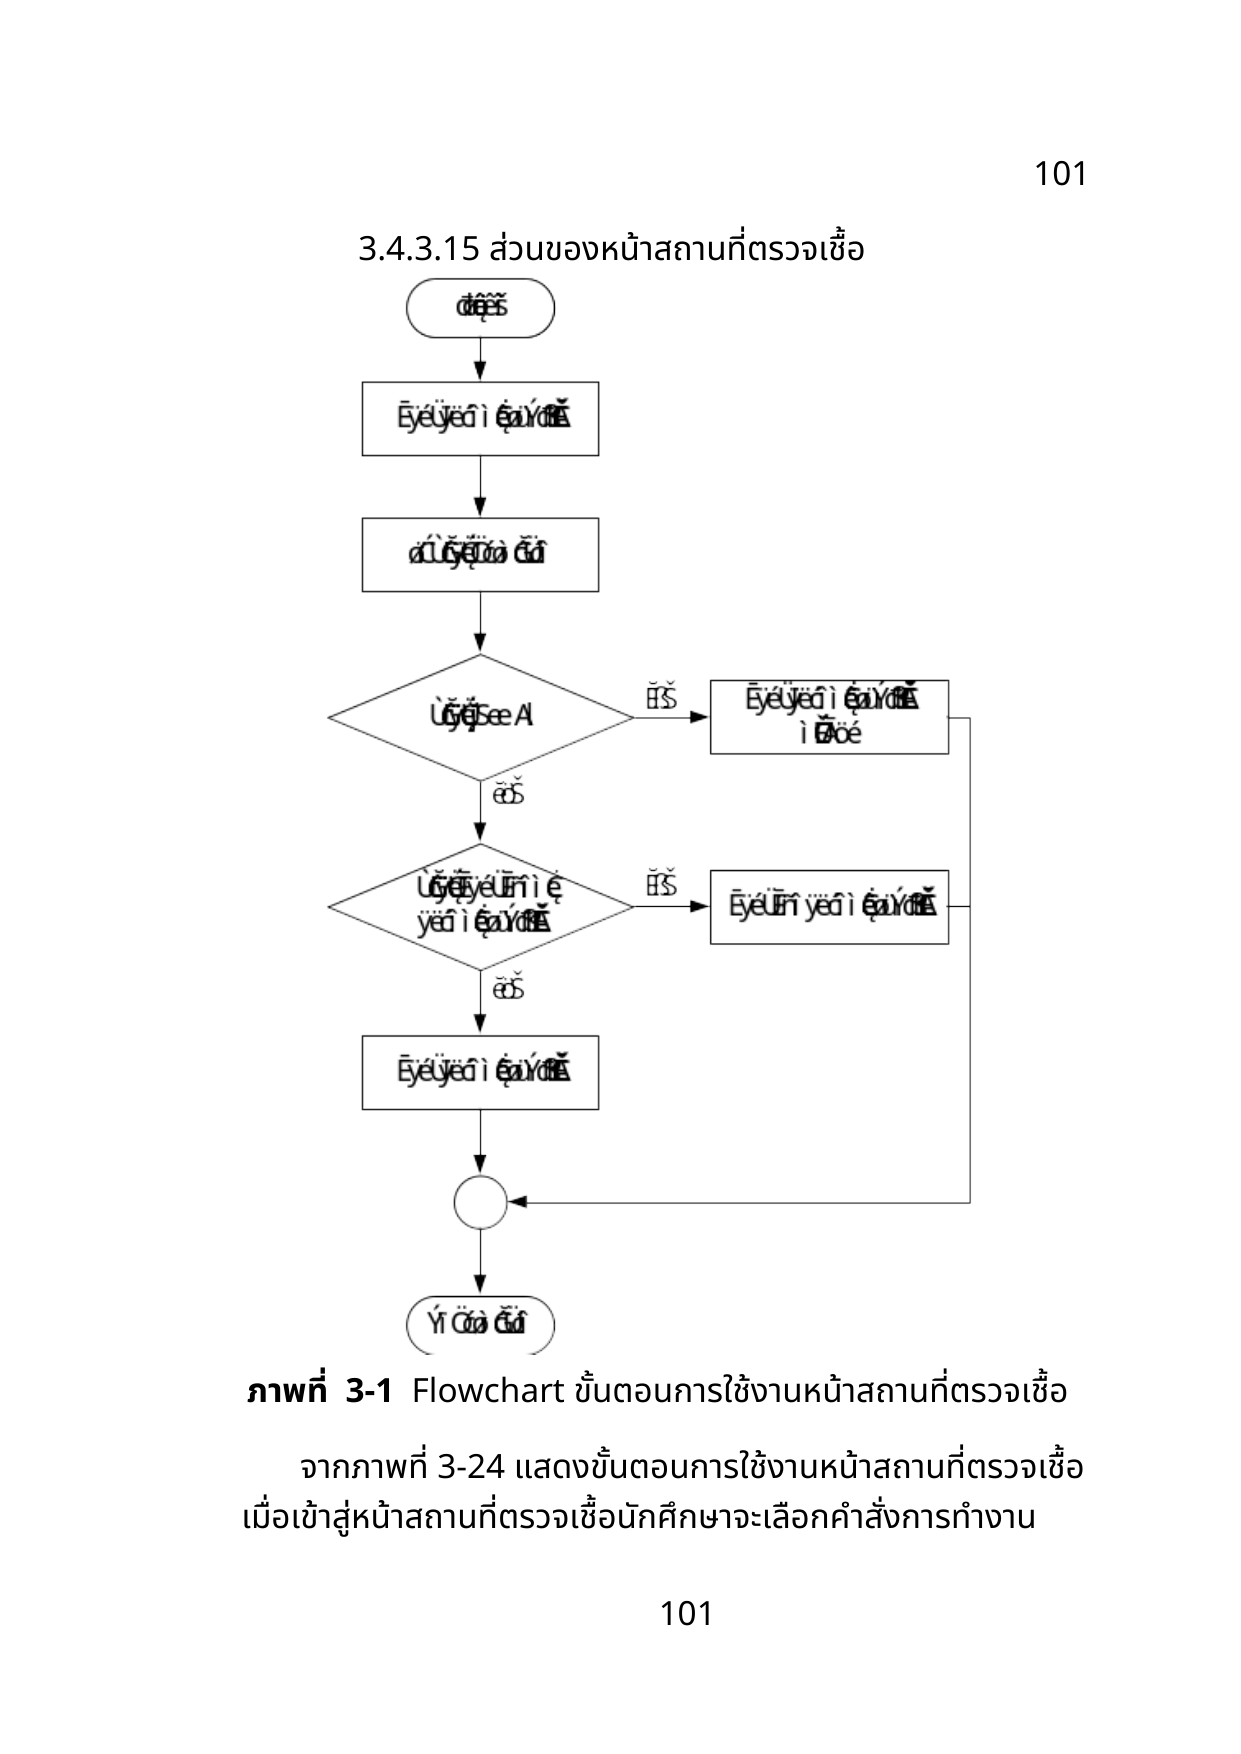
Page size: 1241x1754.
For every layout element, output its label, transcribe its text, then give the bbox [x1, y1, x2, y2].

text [241, 1442, 1090, 1543]
subtitle Flowchart ขั้นตอนการใช้งานหน้าสถานที่ตรวจเชื้อ [225, 1367, 1090, 1417]
subtitle ส่วนของหน้าสถานที่ตรวจเชื้อ [261, 225, 1090, 276]
